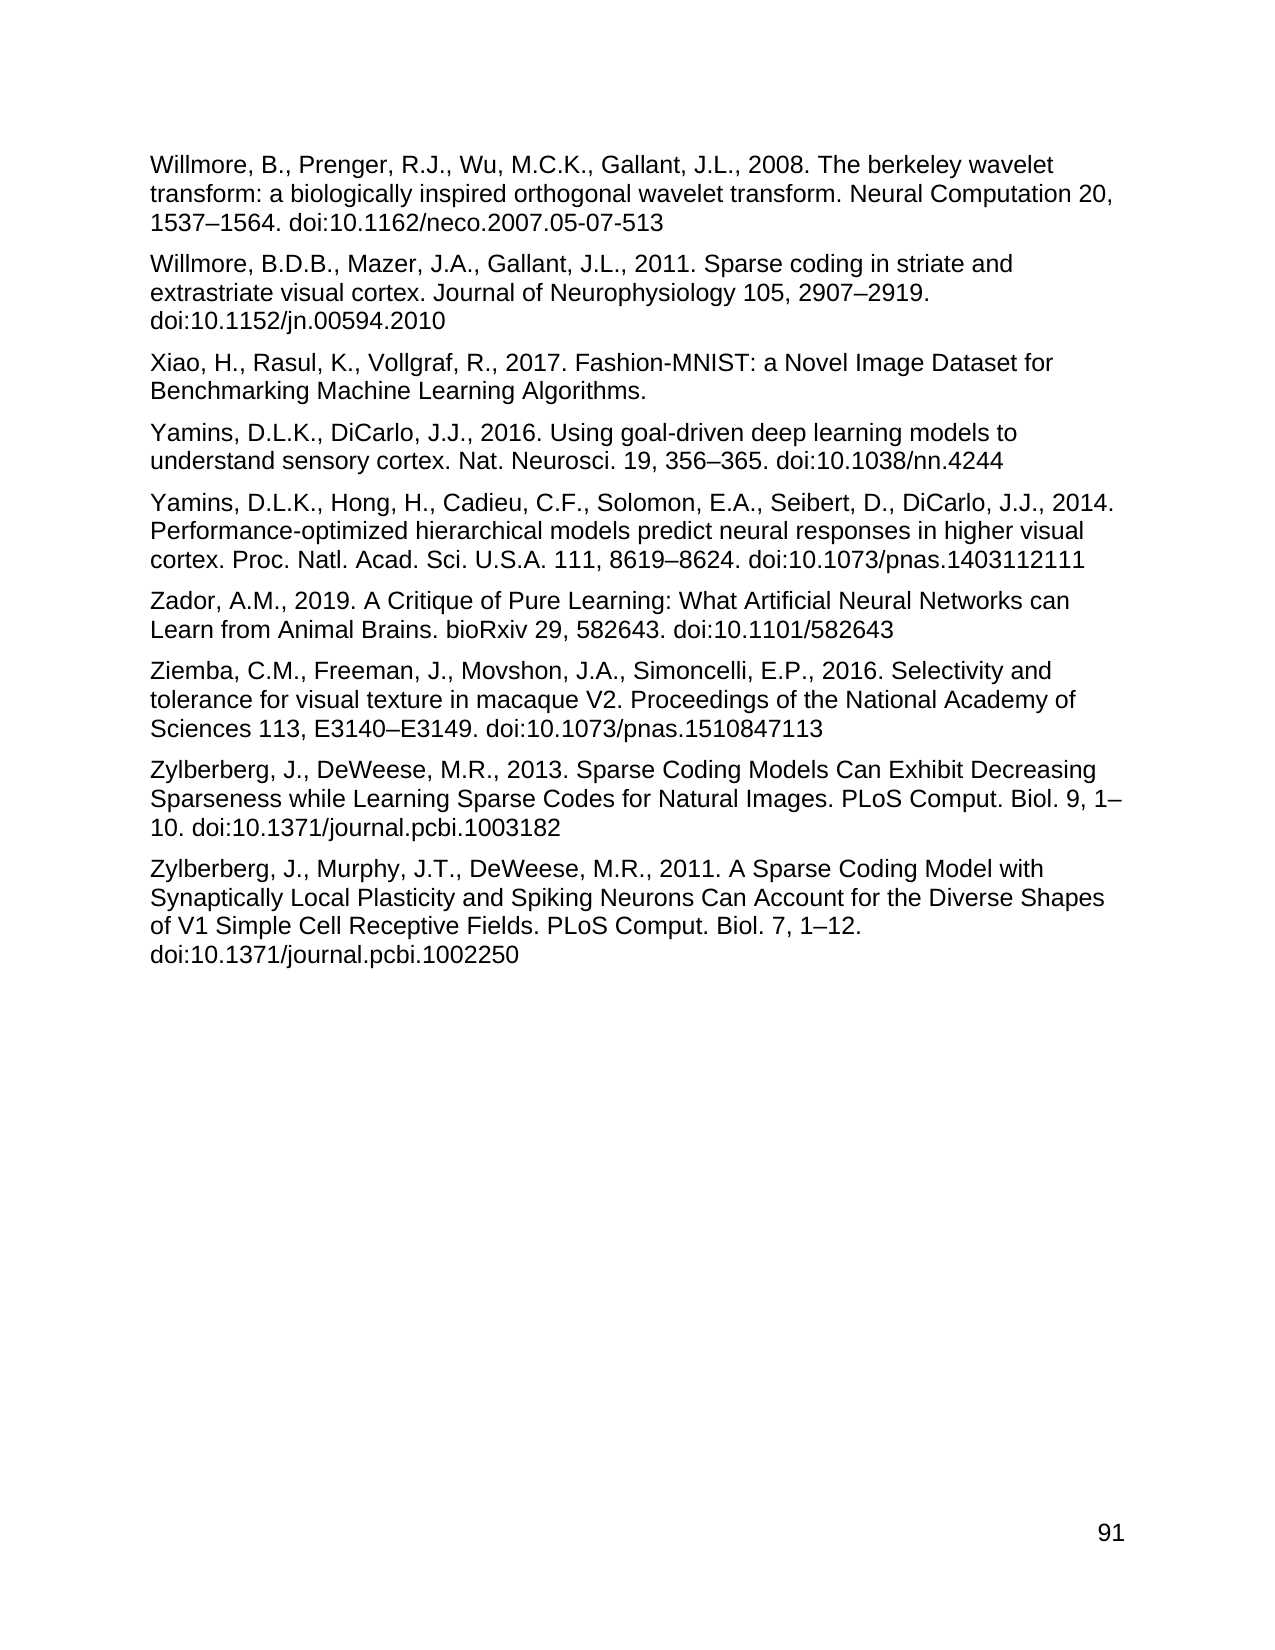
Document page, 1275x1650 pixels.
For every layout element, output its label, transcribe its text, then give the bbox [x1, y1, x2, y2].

text Zylberberg, J., Murphy, J.T., DeWeese, M.R., 2011. A Sparse Coding Model with Synaptically Local Plasticity and Spiking Neurons Can Account for the Diverse Shapes of V1 Simple Cell Receptive Fields. PLoS Comput. Biol. 7, 1–12. doi:10.1371/journal.pcbi.1002250 [150, 854, 1125, 969]
text Ziemba, C.M., Freeman, J., Movshon, J.A., Simoncelli, E.P., 2016. Selectivity and tolerance for visual texture in macaque V2. Proceedings of the National Academy of Sciences 113, E3140–E3149. doi:10.1073/pnas.1510847113 [150, 656, 1125, 742]
text Yamins, D.L.K., DiCarlo, J.J., 2016. Using goal-driven deep learning models to understand sensory cortex. Nat. Neurosci. 19, 356–365. doi:10.1038/nn.4244 [150, 417, 1125, 475]
text Xiao, H., Rasul, K., Vollgraf, R., 2017. Fashion-MNIST: a Novel Image Dataset for Benchmarking Machine Learning Algorithms. [150, 347, 1125, 405]
text Zylberberg, J., DeWeese, M.R., 2013. Sparse Coding Models Can Exhibit Decreasing Sparseness while Learning Sparse Codes for Natural Images. PLoS Comput. Biol. 9, 1–10. doi:10.1371/journal.pcbi.1003182 [150, 755, 1125, 841]
text Yamins, D.L.K., Hong, H., Cadieu, C.F., Solomon, E.A., Seibert, D., DiCarlo, J.J., 2014. Performance-optimized hierarchical models predict neural responses in higher visual cortex. Proc. Natl. Acad. Sci. U.S.A. 111, 8619–8624. doi:10.1073/pnas.1403112111 [150, 487, 1125, 574]
text Willmore, B.D.B., Mazer, J.A., Gallant, J.L., 2011. Sparse coding in striate and extrastriate visual cortex. Journal of Neurophysiology 105, 2907–2919. doi:10.1152/jn.00594.2010 [150, 249, 1125, 335]
text Zador, A.M., 2019. A Critique of Pure Learning: What Artificial Neural Networks can Learn from Animal Brains. bioRxiv 29, 582643. doi:10.1101/582643 [150, 586, 1125, 644]
text Willmore, B., Prenger, R.J., Wu, M.C.K., Gallant, J.L., 2008. The berkeley wavelet transform: a biologically inspired orthogonal wavelet transform. Neural Computation 20, 1537–1564. doi:10.1162/neco.2007.05-07-513 [150, 150, 1125, 236]
